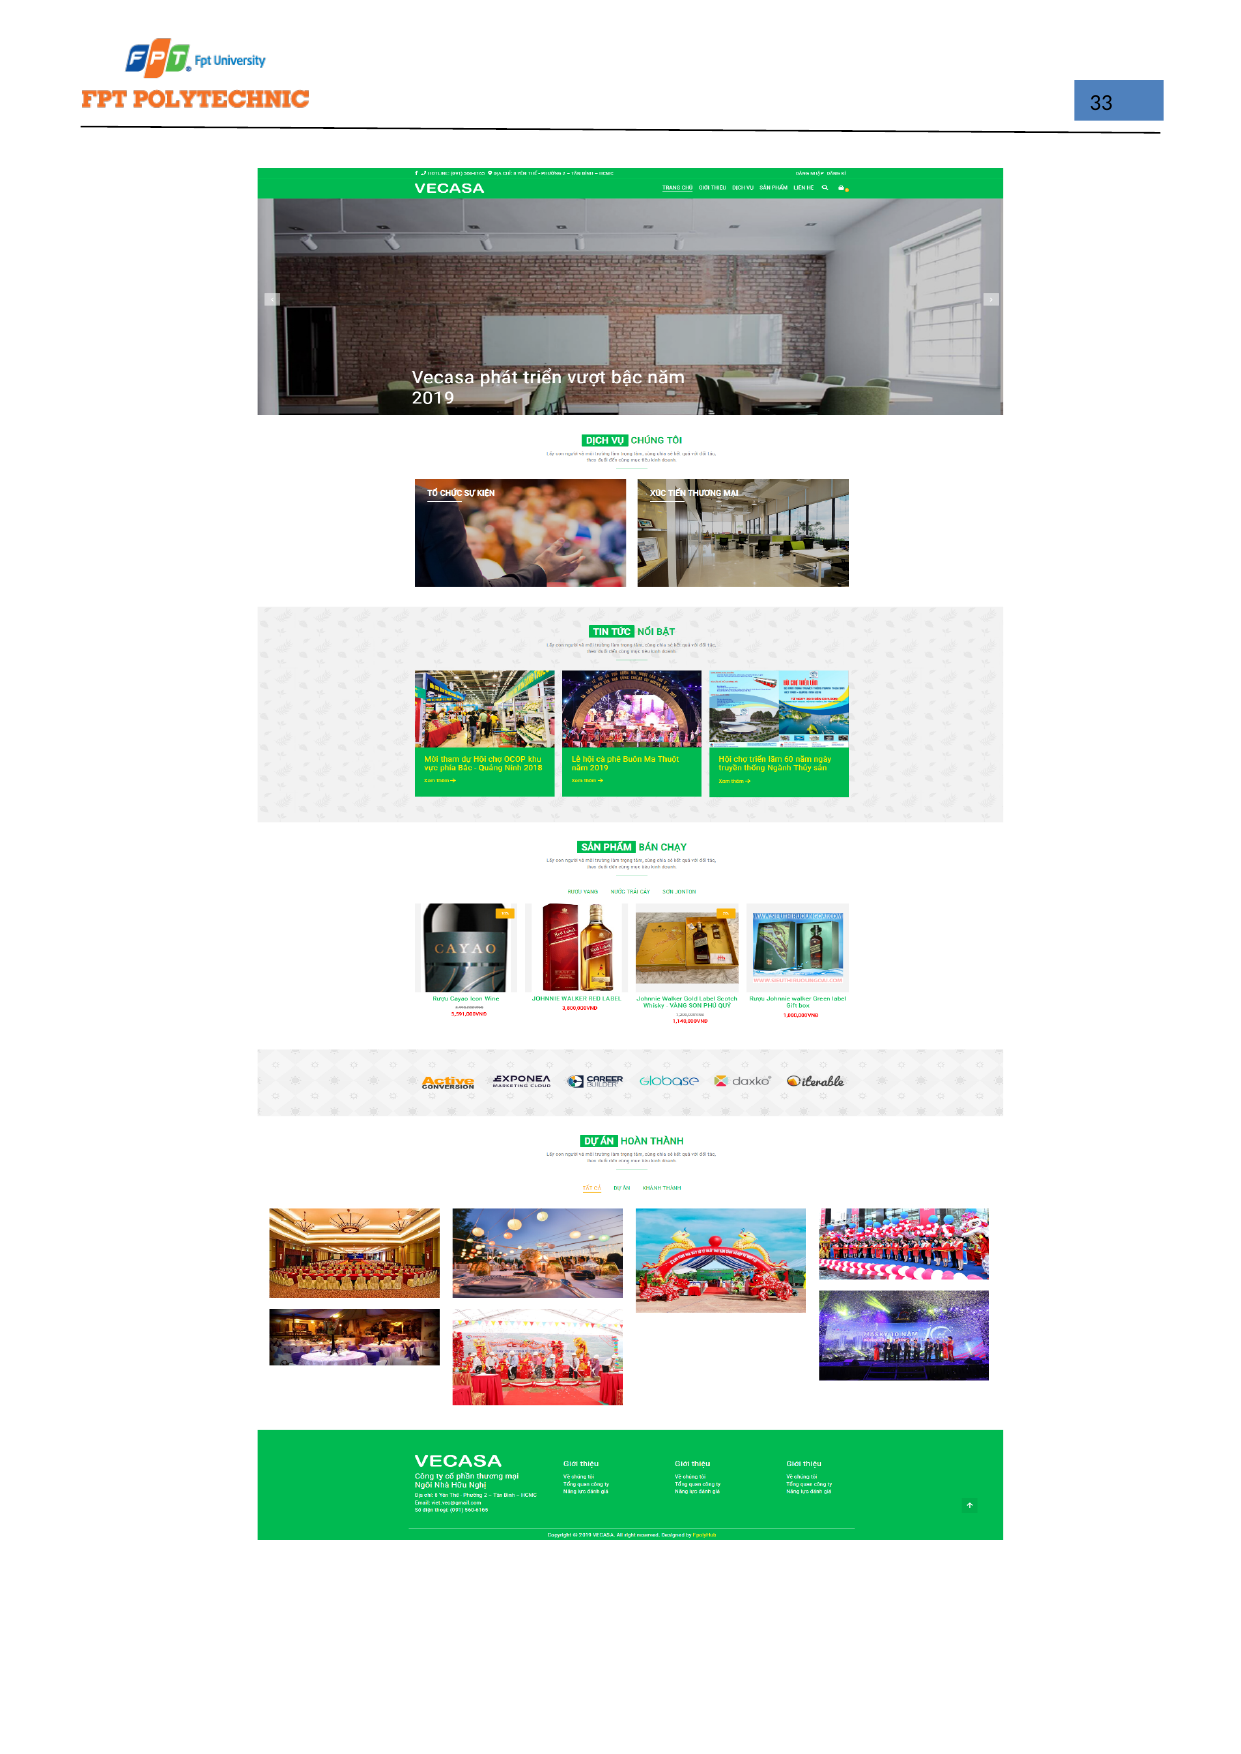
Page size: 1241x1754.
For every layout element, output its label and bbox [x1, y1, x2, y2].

picture [75, 32, 324, 116]
picture [256, 168, 1002, 1535]
